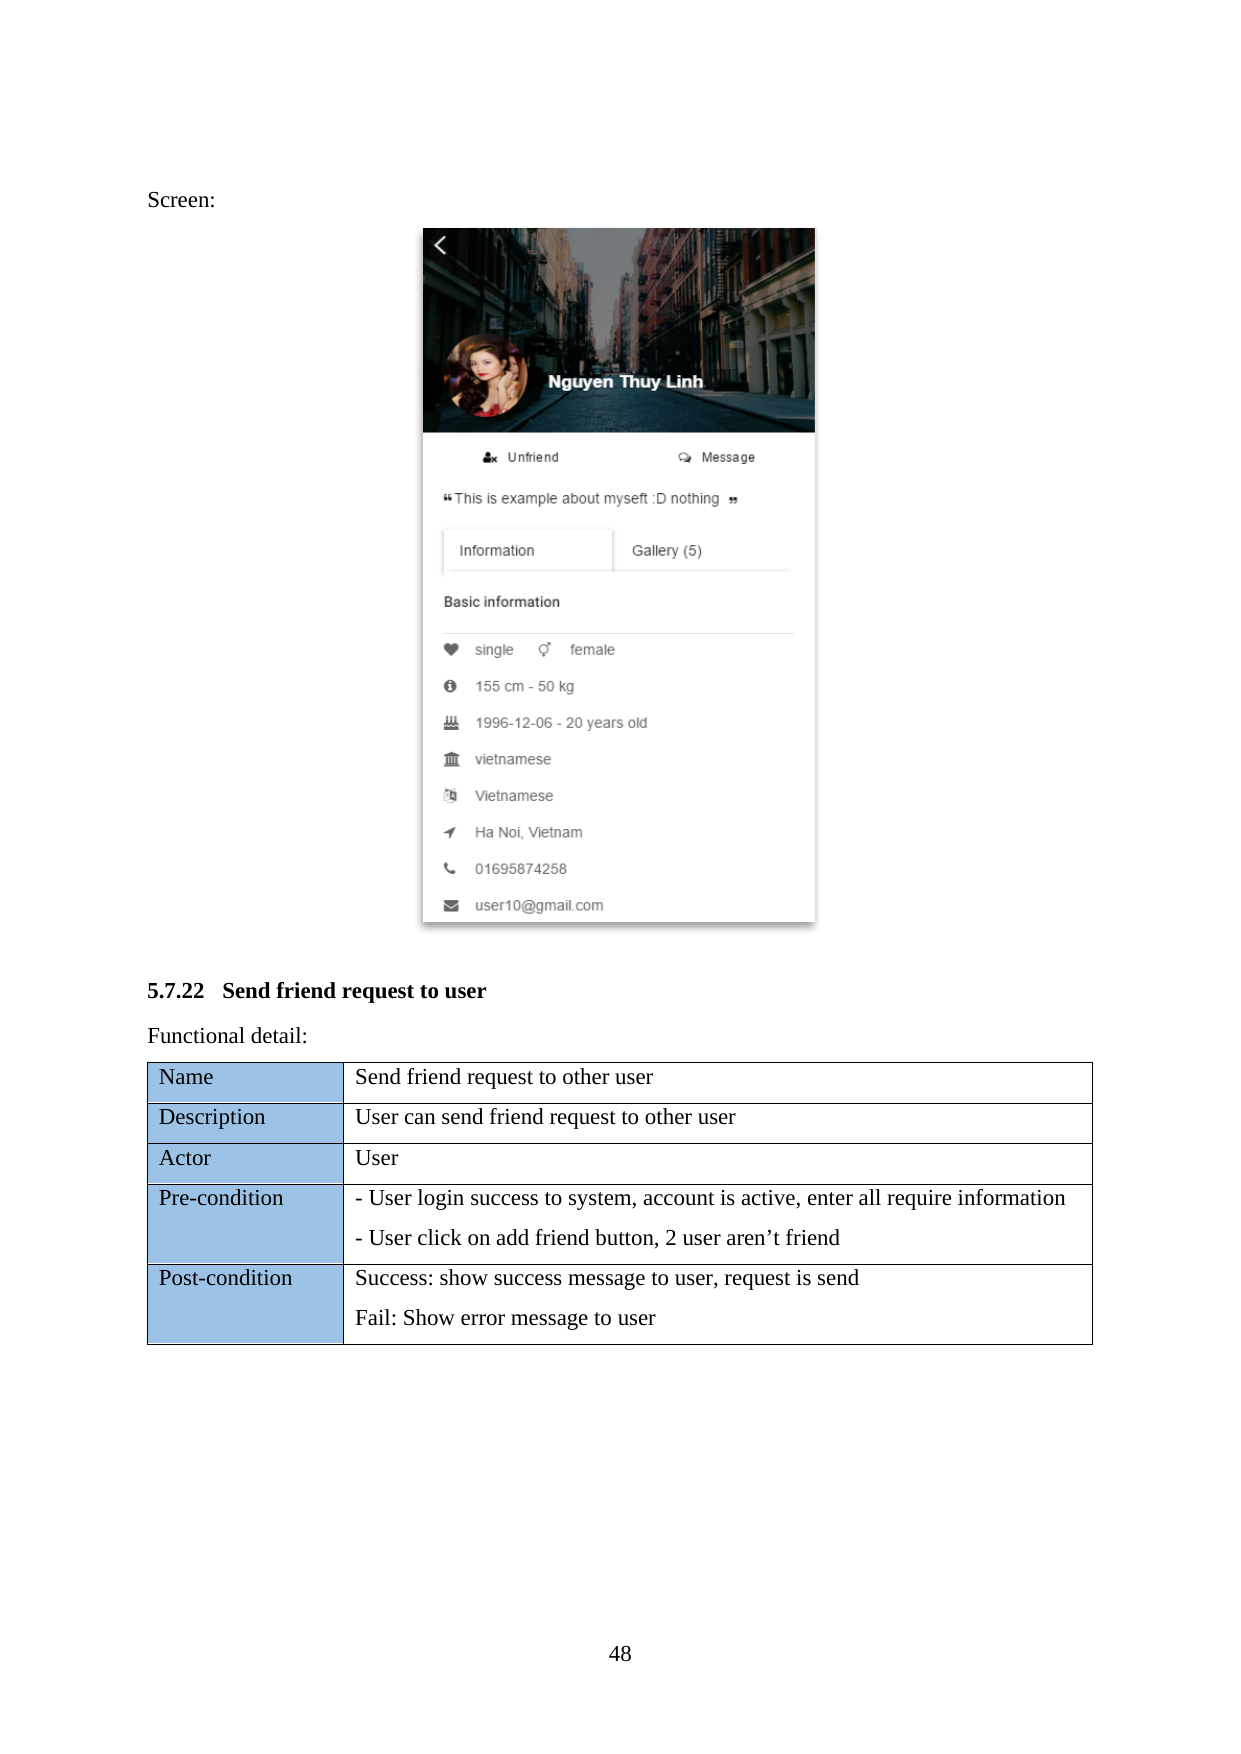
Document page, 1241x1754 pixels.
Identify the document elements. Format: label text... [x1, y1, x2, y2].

table_cell - User login success to system, account is active, enter all require information - User click on add friend button, 2 user aren’t friend [344, 1185, 1092, 1263]
table_cell Success: show success message to user, request is send Fail: Show error message to user [344, 1265, 1092, 1343]
table_cell Description [148, 1104, 343, 1143]
table_cell Pre-condition [148, 1185, 343, 1263]
text Functional detail: [147, 1022, 1093, 1049]
subtitle Send friend request to user [147, 977, 1093, 1003]
table_cell Post-condition [148, 1265, 343, 1343]
table_header Send friend request to other user [344, 1063, 1092, 1102]
table_header Name [148, 1063, 343, 1102]
table_cell User [344, 1144, 1092, 1183]
table_cell User can send friend request to other user [344, 1104, 1092, 1143]
text Screen: [147, 186, 1093, 213]
picture [423, 228, 817, 922]
table_cell Actor [148, 1144, 343, 1183]
